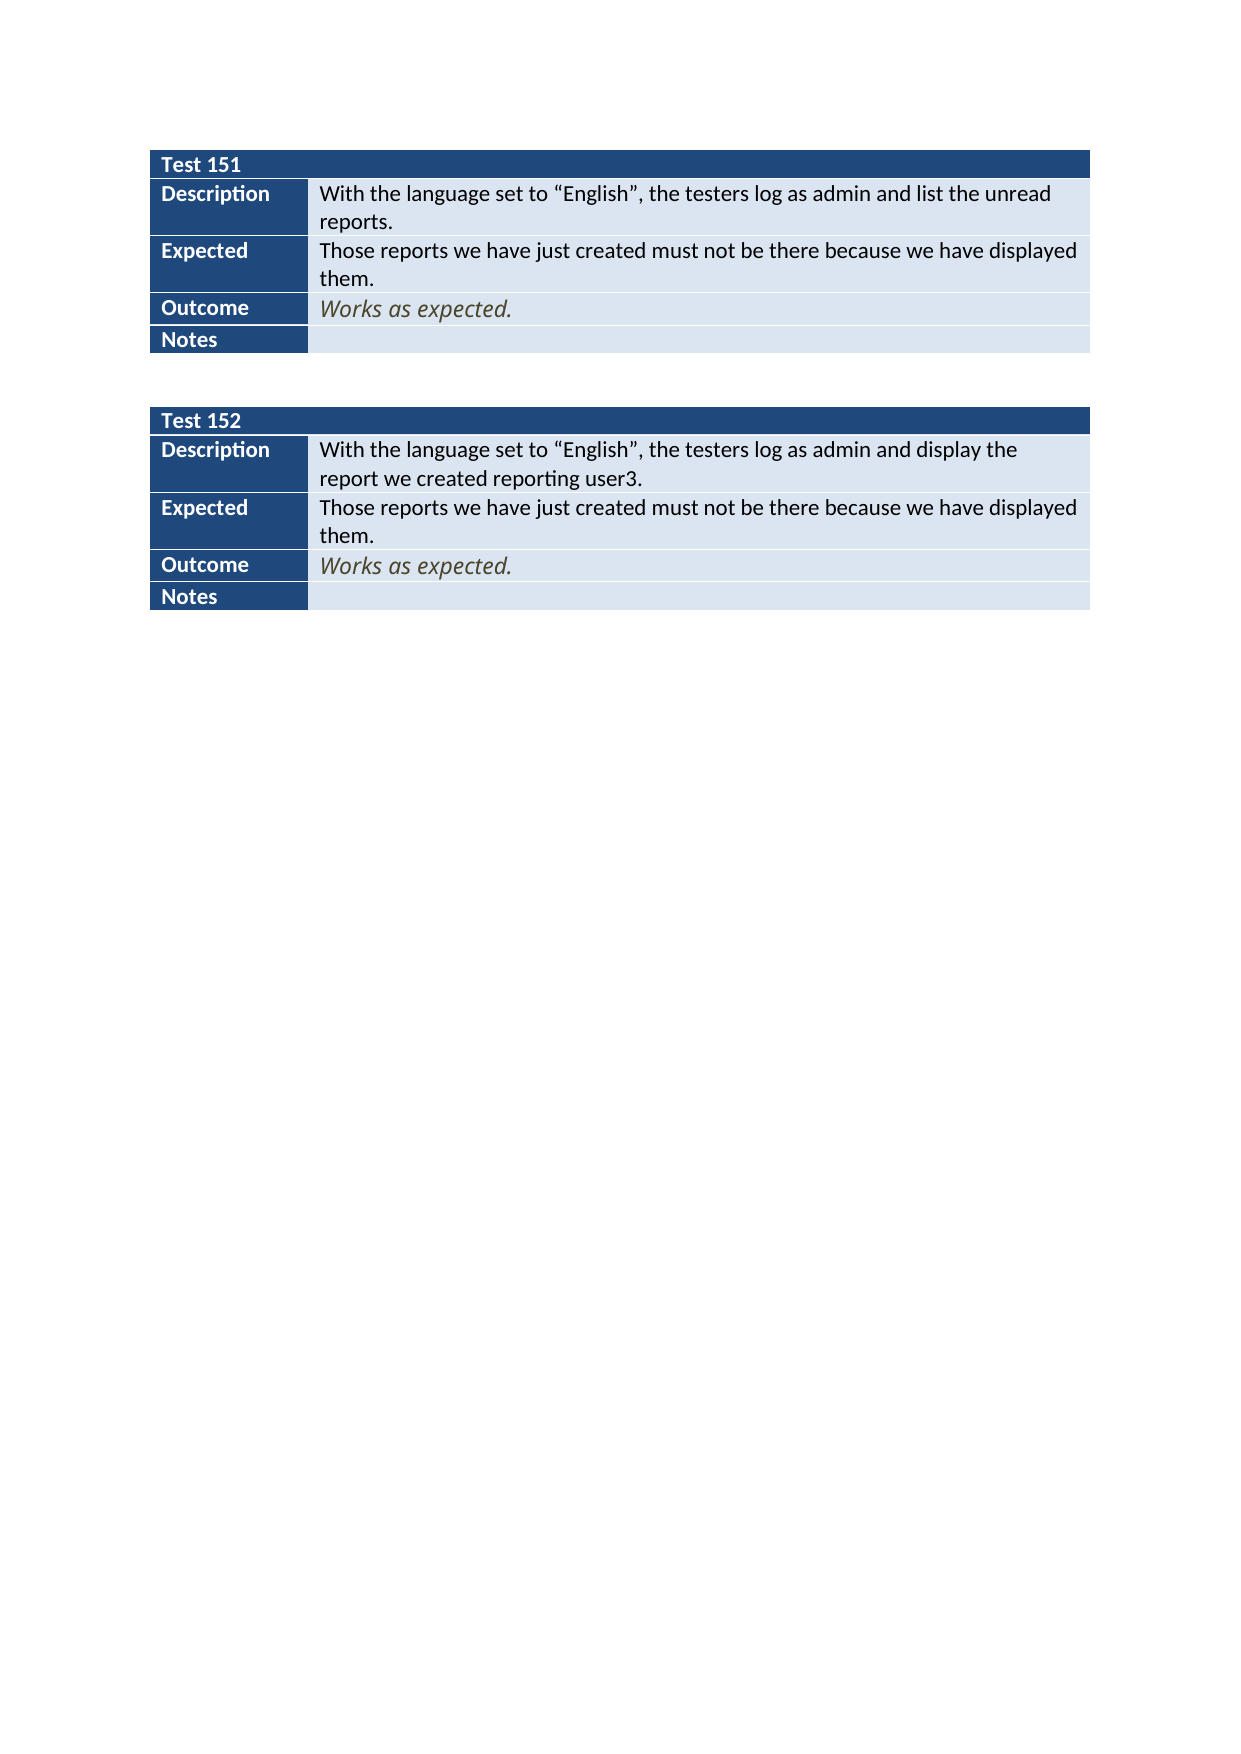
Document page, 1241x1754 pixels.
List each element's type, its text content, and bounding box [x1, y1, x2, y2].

table_cell Expected [150, 236, 308, 292]
table_cell Those reports we have just created must not be there because we have displayed them. [308, 493, 1090, 549]
table_header Test 152 [150, 407, 1090, 434]
table_cell Description [150, 179, 308, 235]
table_cell Notes [150, 326, 308, 353]
table_cell Those reports we have just created must not be there because we have displayed them. [308, 236, 1090, 292]
table_cell With the language set to “English”, the testers log as admin and display the report we created reporting user3. [308, 436, 1090, 492]
table_cell Works as expected. [308, 293, 1090, 324]
table_cell Expected [150, 493, 308, 549]
table_cell Works as expected. [308, 550, 1090, 581]
table_cell With the language set to “English”, the testers log as admin and list the unread reports. [308, 179, 1090, 235]
table_cell [308, 326, 1090, 353]
table_header Test 151 [150, 150, 1090, 178]
table_cell Outcome [150, 293, 308, 324]
table_cell Outcome [150, 550, 308, 581]
table_cell Notes [150, 582, 308, 610]
table_cell [308, 582, 1090, 610]
table_cell Description [150, 436, 308, 492]
